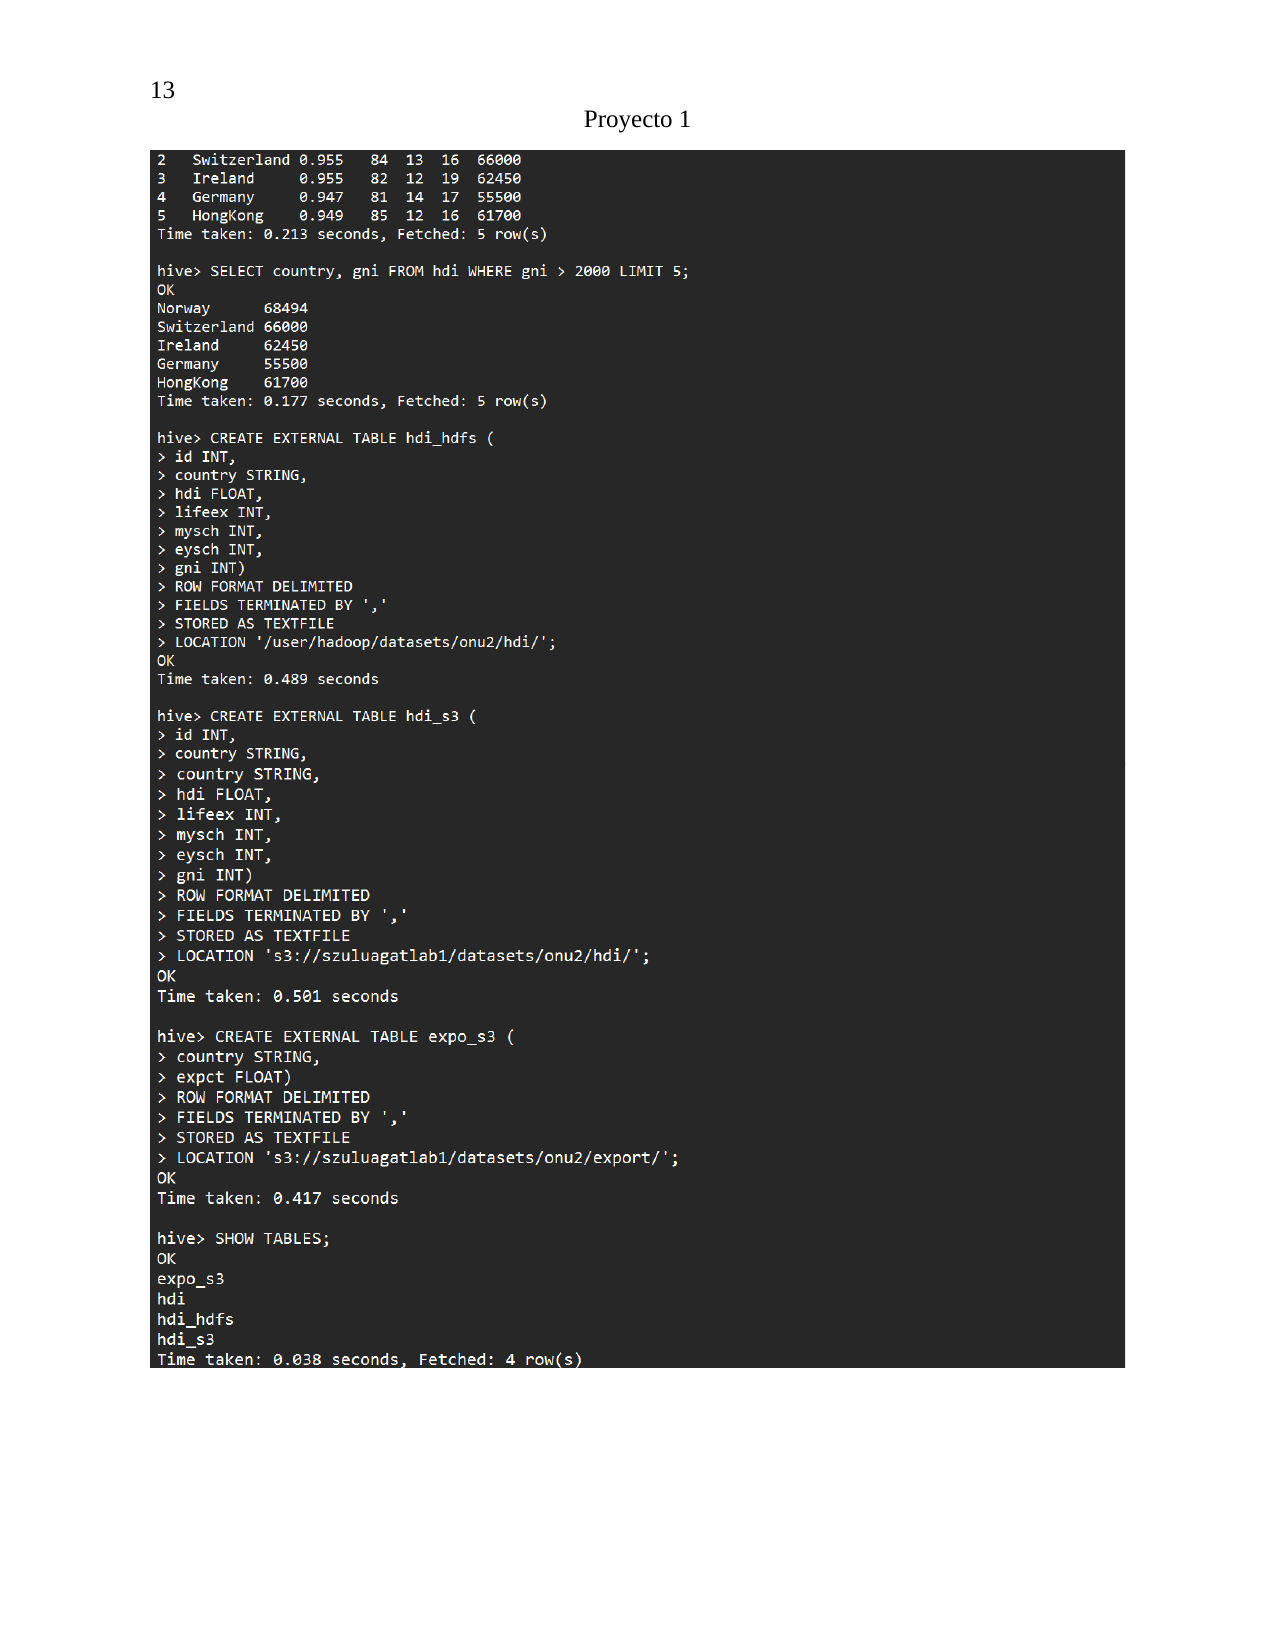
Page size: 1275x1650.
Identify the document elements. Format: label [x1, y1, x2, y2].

picture [150, 150, 1125, 1368]
